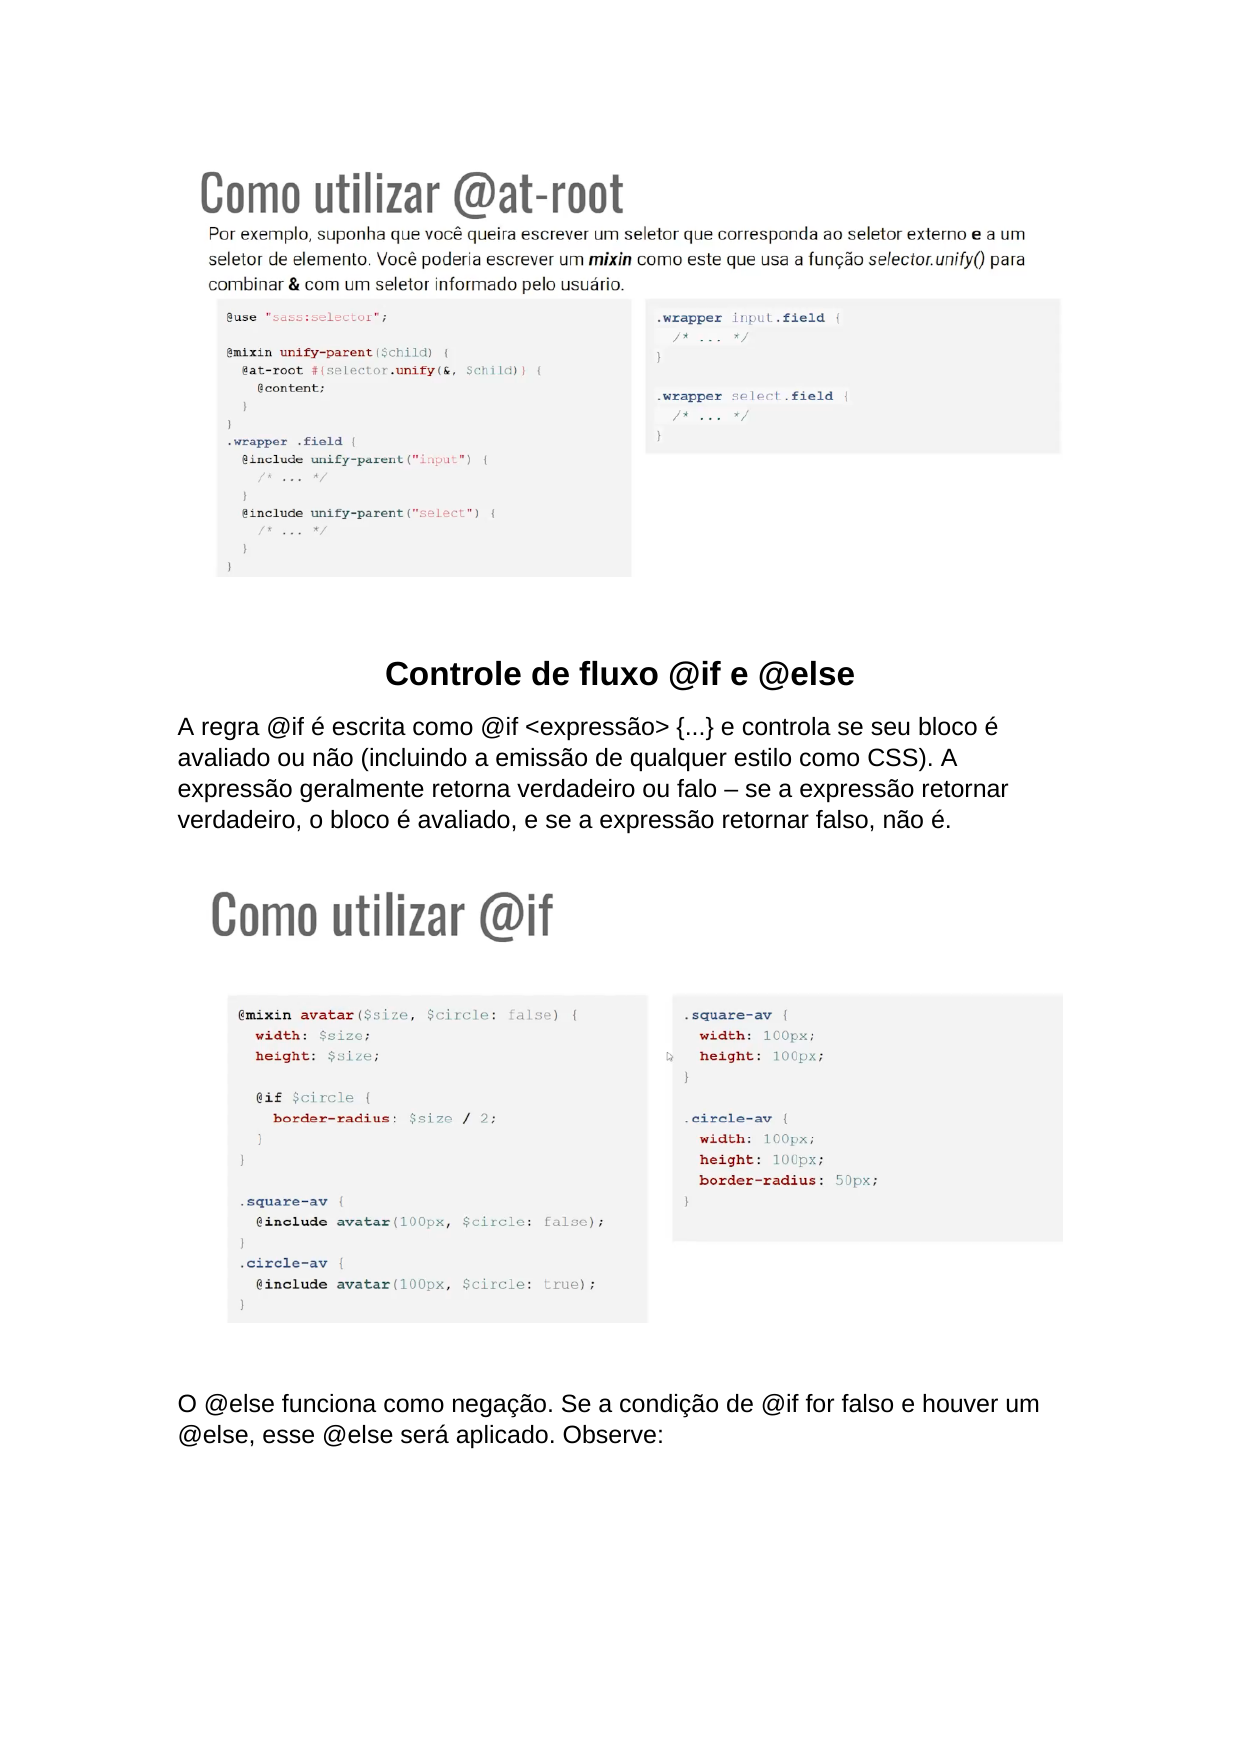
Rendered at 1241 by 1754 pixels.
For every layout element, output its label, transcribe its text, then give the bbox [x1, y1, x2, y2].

picture [177, 852, 1063, 1323]
text O @else funciona como negação. Se a condição de @if for falso e houver um @else, esse @else será aplicado. Observe: [177, 1389, 1063, 1449]
text A regra @if é escrita como @if <expressão> {...} e controla se seu bloco é avaliado ou não (incluindo a emissão de qualquer estilo como CSS). A expressão geralmente retorna verdadeiro ou falo – se a expressão retornar verdadeiro, o bloco é avaliado, e se a expressão retornar falso, não é. [177, 712, 1063, 834]
picture [177, 147, 1063, 577]
text Controle de fluxo @if e @else [177, 654, 1063, 692]
